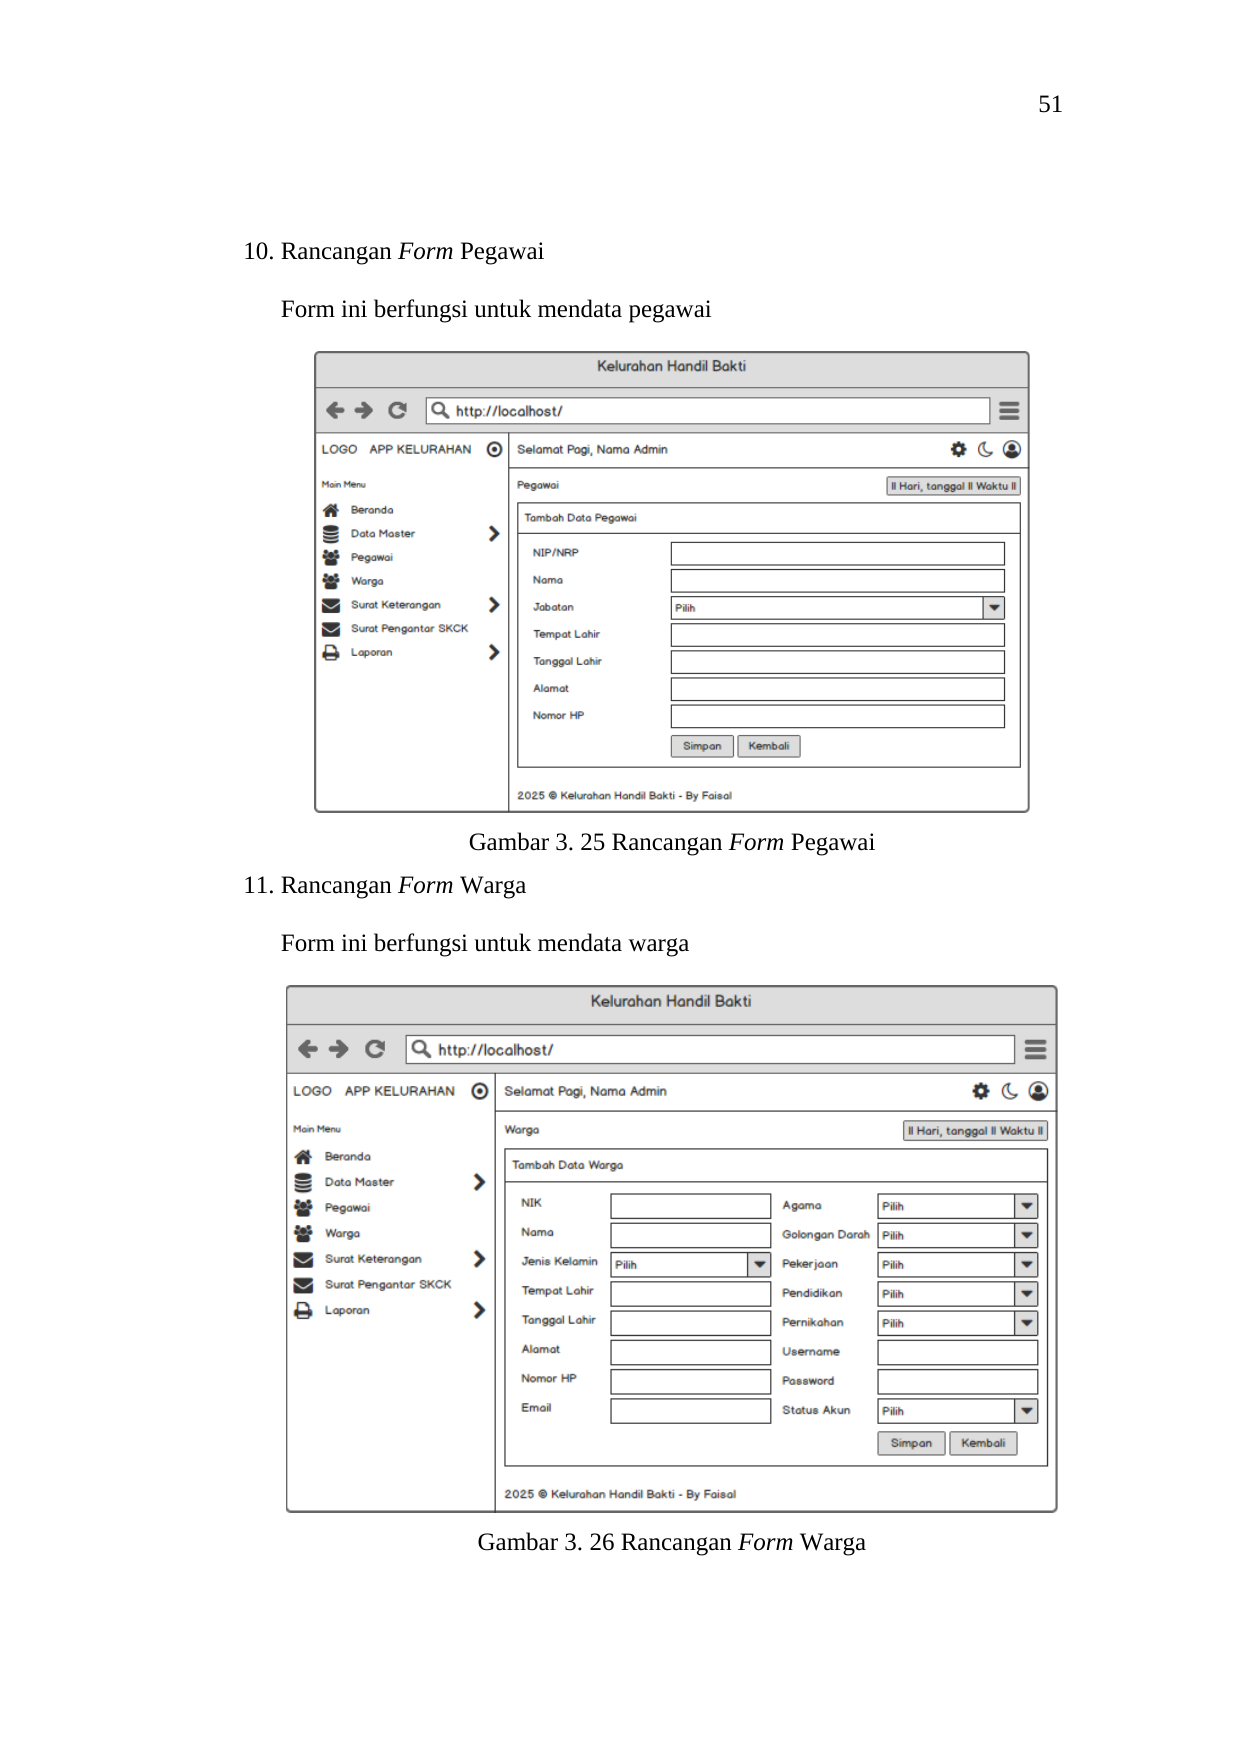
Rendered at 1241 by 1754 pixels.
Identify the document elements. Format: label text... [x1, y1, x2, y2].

list Form ini berfungsi untuk mendata pegawai [281, 294, 1063, 322]
picture [286, 985, 1058, 1513]
text Gambar 3. 25 Rancangan Form Pegawai [281, 827, 1063, 856]
text Gambar 3. 26 Rancangan Form Warga [281, 1527, 1063, 1556]
list Rancangan Form Warga [243, 870, 1063, 899]
picture [314, 351, 1030, 813]
list Rancangan Form Pegawai [243, 236, 1063, 265]
list Form ini berfungsi untuk mendata warga [281, 928, 1063, 957]
